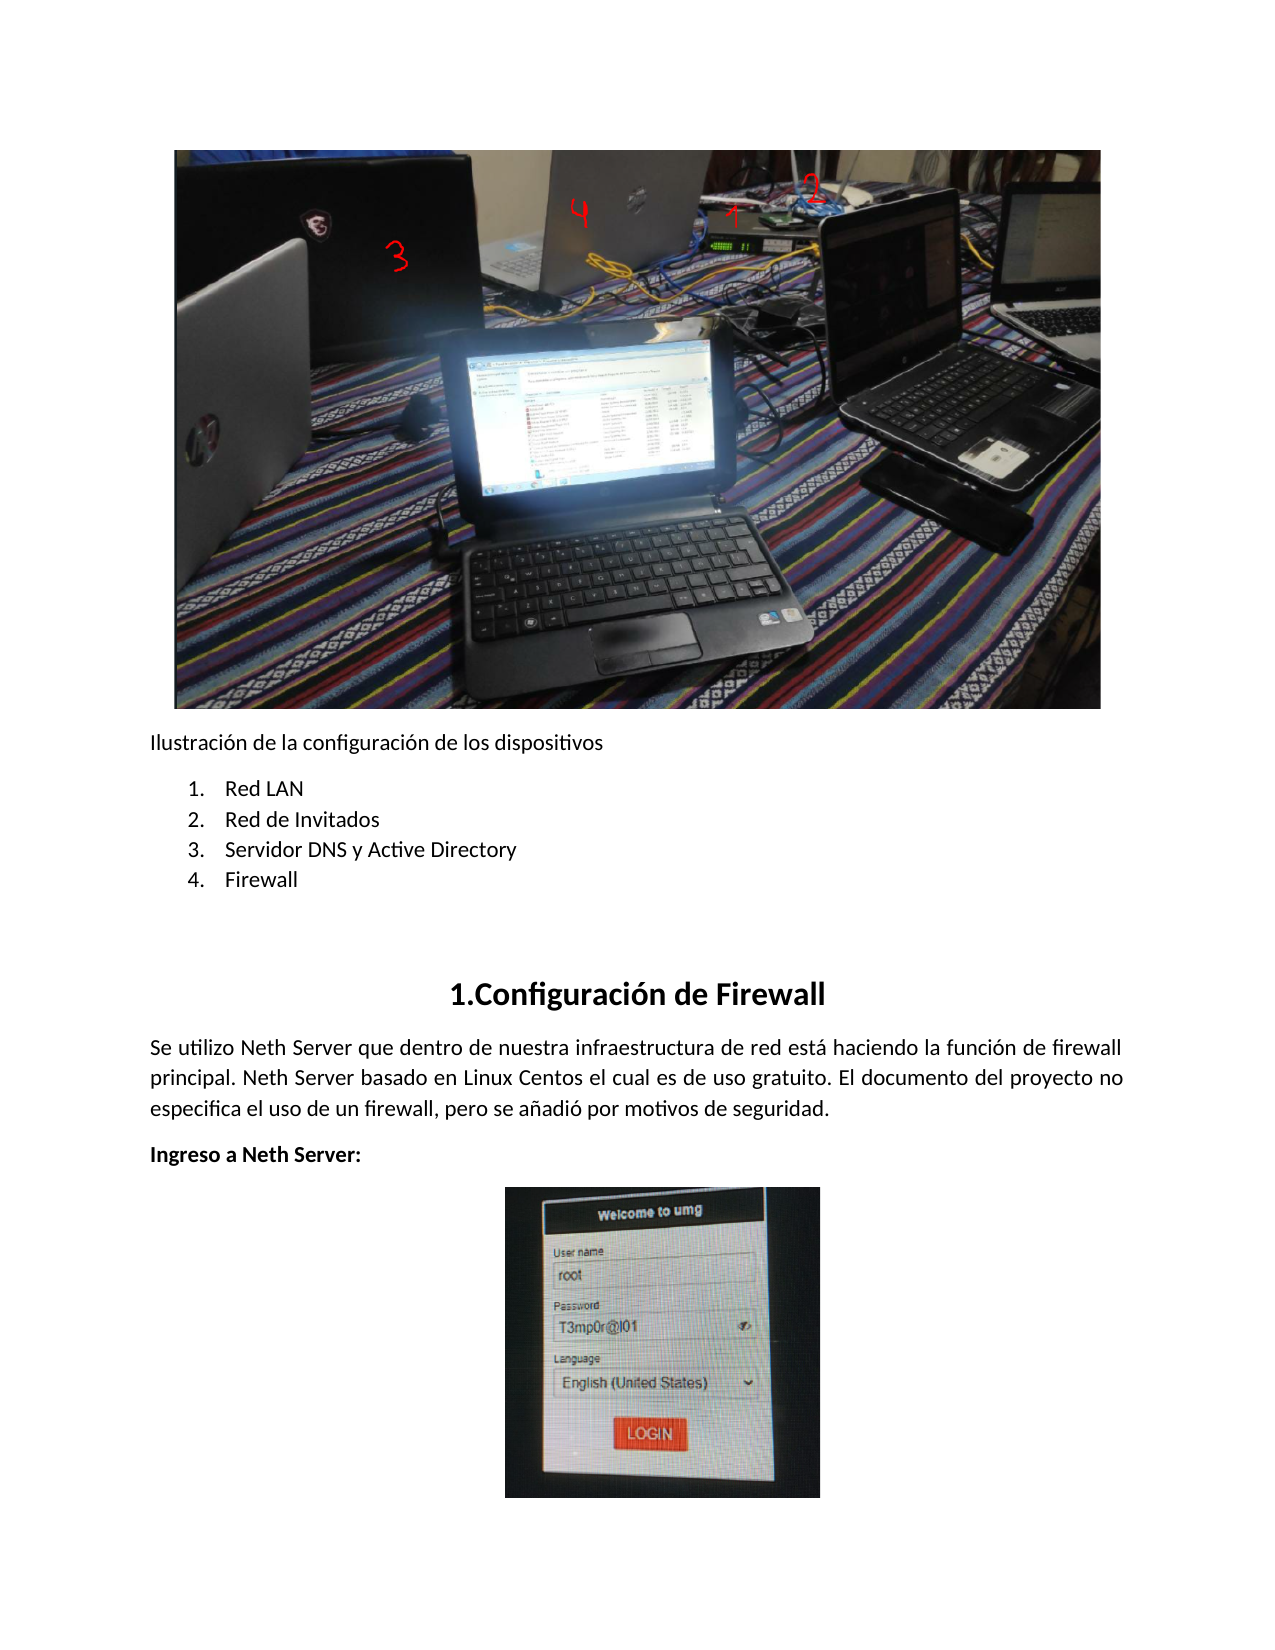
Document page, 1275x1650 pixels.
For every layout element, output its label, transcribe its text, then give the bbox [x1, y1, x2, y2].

picture [174, 150, 1101, 709]
picture [505, 1187, 821, 1498]
text Ilustración de la configuración de los dispositivos [150, 728, 1125, 756]
list Red LAN [187, 774, 1125, 803]
text Ingreso a Neth Server: [150, 1141, 1125, 1169]
text Se utilizo Neth Server que dentro de nuestra infraestructura de red está haciendo la función de firewall principal. Neth Server basado en Linux Centos el cual es de uso gratuito. El documento del proyecto no especifica el uso de un firewall, pero se añadió por motivos de seguridad. [150, 1033, 1125, 1122]
list Servidor DNS y Active Directory [187, 835, 1125, 863]
text 1.Configuración de Firewall [150, 973, 1125, 1013]
list Red de Invitados [187, 805, 1125, 833]
list Firewall [187, 865, 1125, 893]
